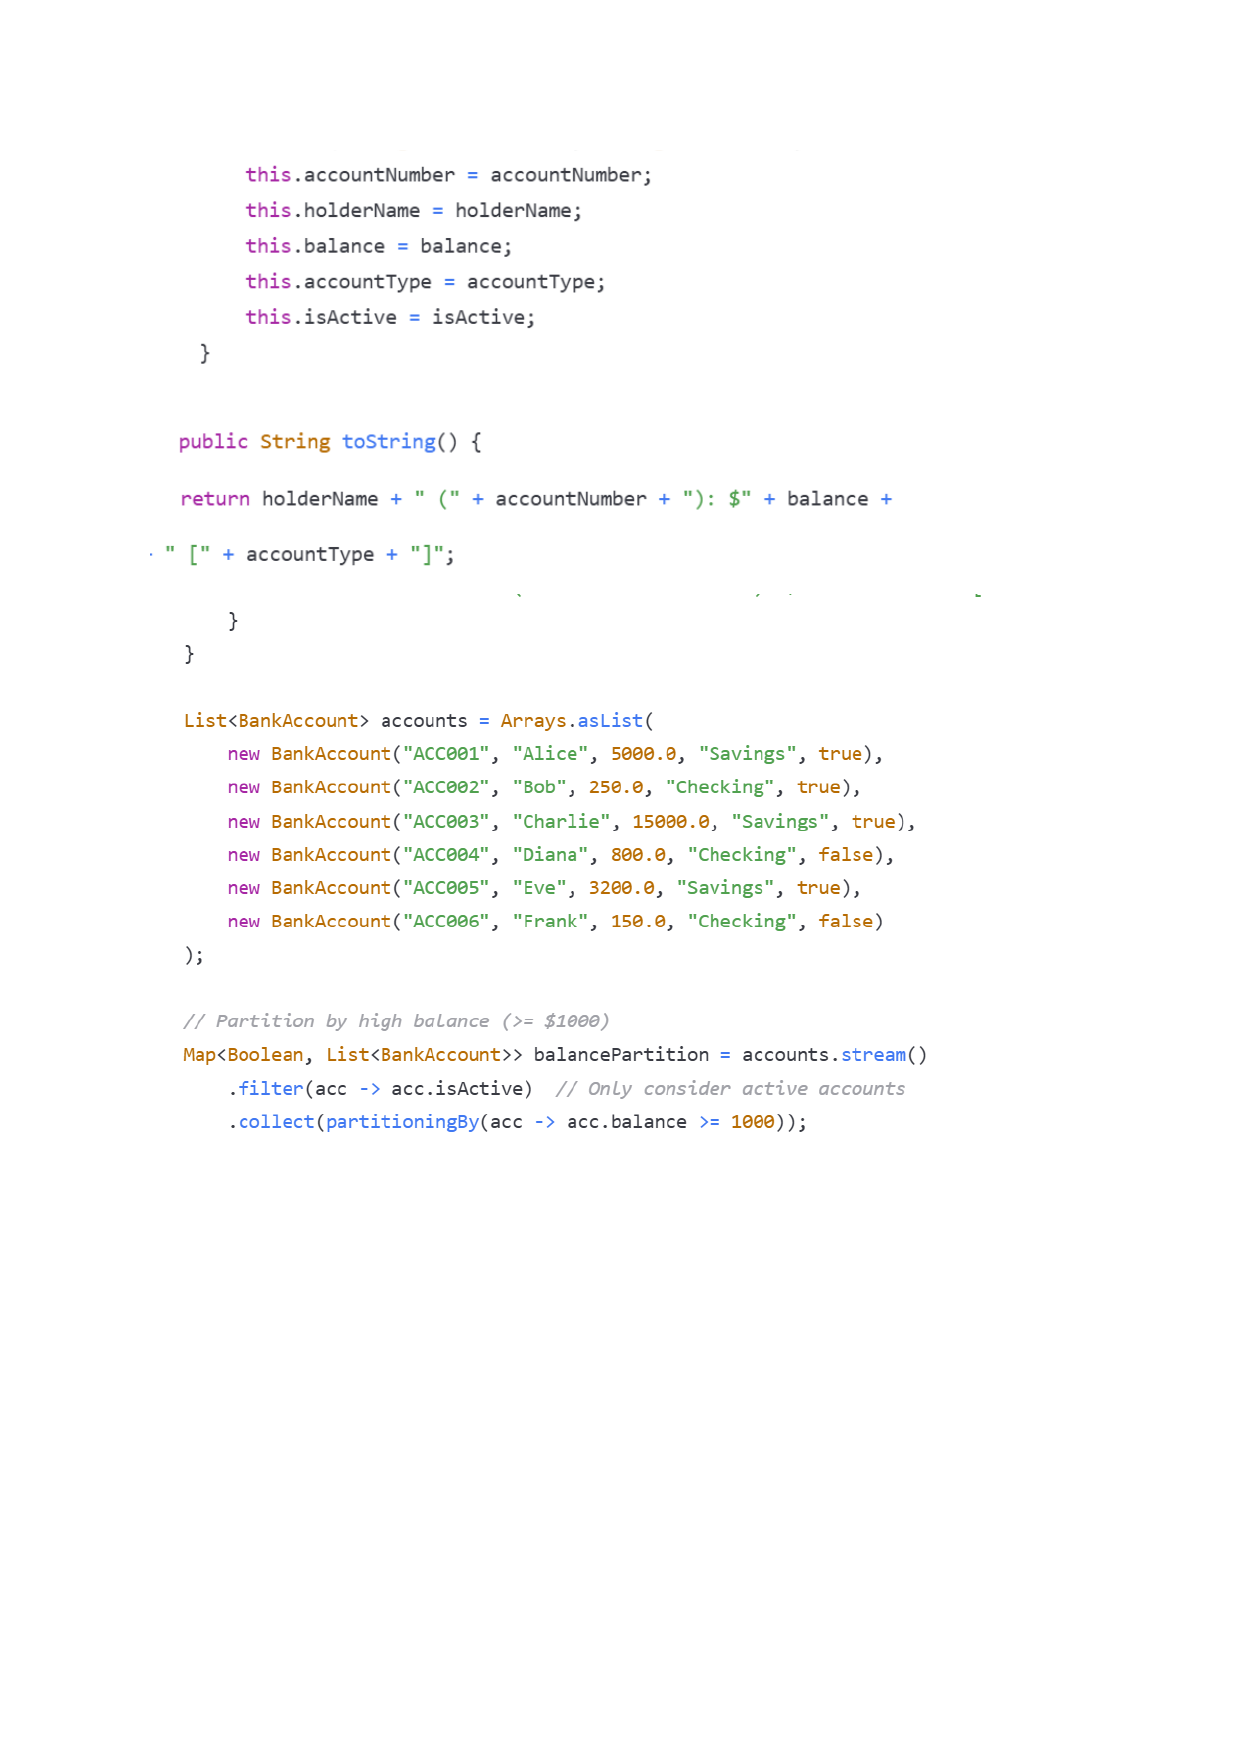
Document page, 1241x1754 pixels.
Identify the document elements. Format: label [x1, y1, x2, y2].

picture [150, 150, 820, 392]
picture [150, 410, 527, 459]
picture [150, 518, 483, 576]
picture [150, 594, 1091, 1162]
picture [150, 477, 902, 516]
